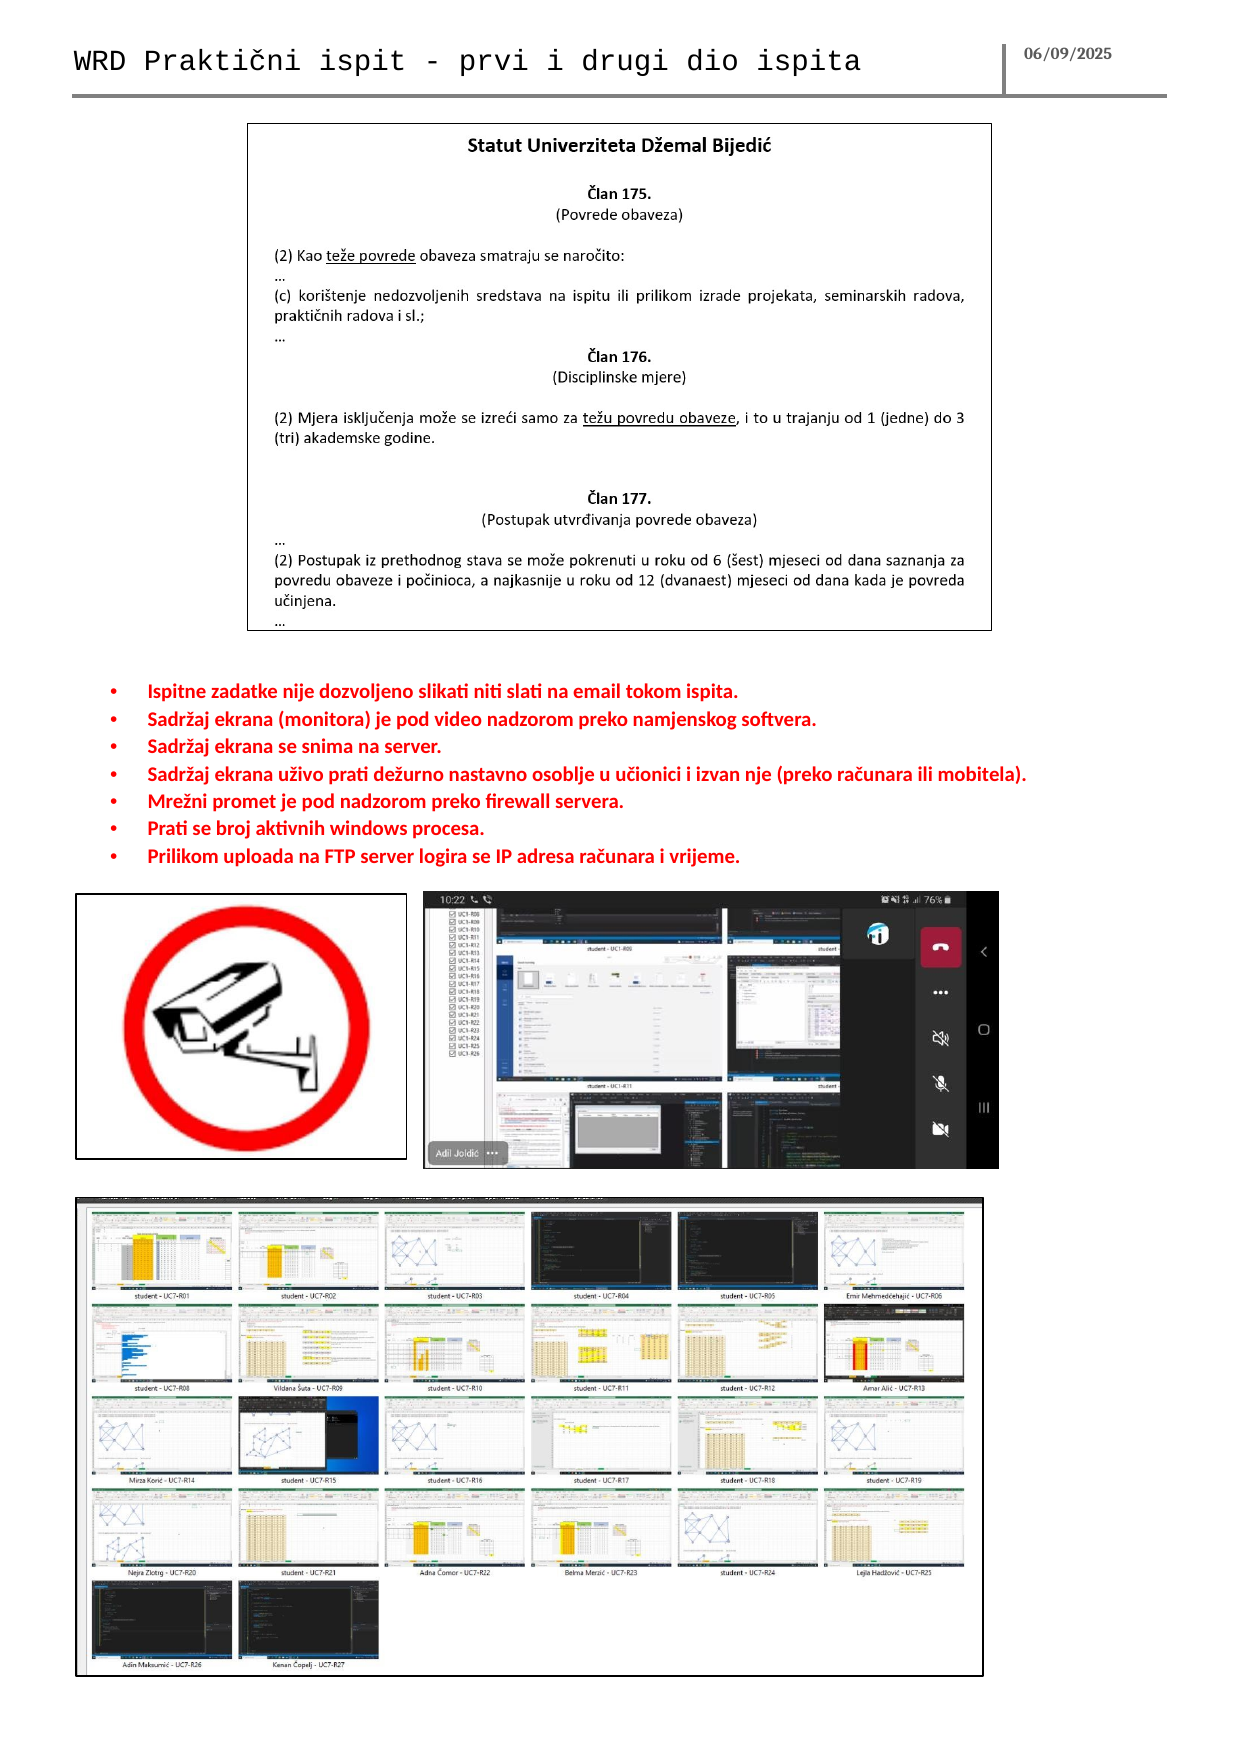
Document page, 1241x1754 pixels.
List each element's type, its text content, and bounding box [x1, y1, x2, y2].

picture [77, 1198, 982, 1675]
list Ispitne zadatke nije dozvoljeno slikati niti slati na email tokom ispita. [110, 679, 1167, 704]
list Sadržaj ekrana uživo prati dežurno nastavno osoblje u učionici i izvan nje (preko računara ili mobitela). [110, 761, 1167, 786]
picture [423, 891, 999, 1169]
list Prilikom uploada na FTP server logira se IP adresa računara i vrijeme. [110, 843, 1167, 868]
list Prati se broj aktivnih windows procesa. [110, 816, 1167, 841]
list Mrežni promet je pod nadzorom preko firewall servera. [110, 788, 1167, 814]
list Sadržaj ekrana se snima na server. [110, 733, 1167, 759]
list Sadržaj ekrana (monitora) je pod video nadzorom preko namjenskog softvera. [110, 706, 1167, 731]
picture [248, 124, 991, 630]
picture [77, 895, 406, 1158]
